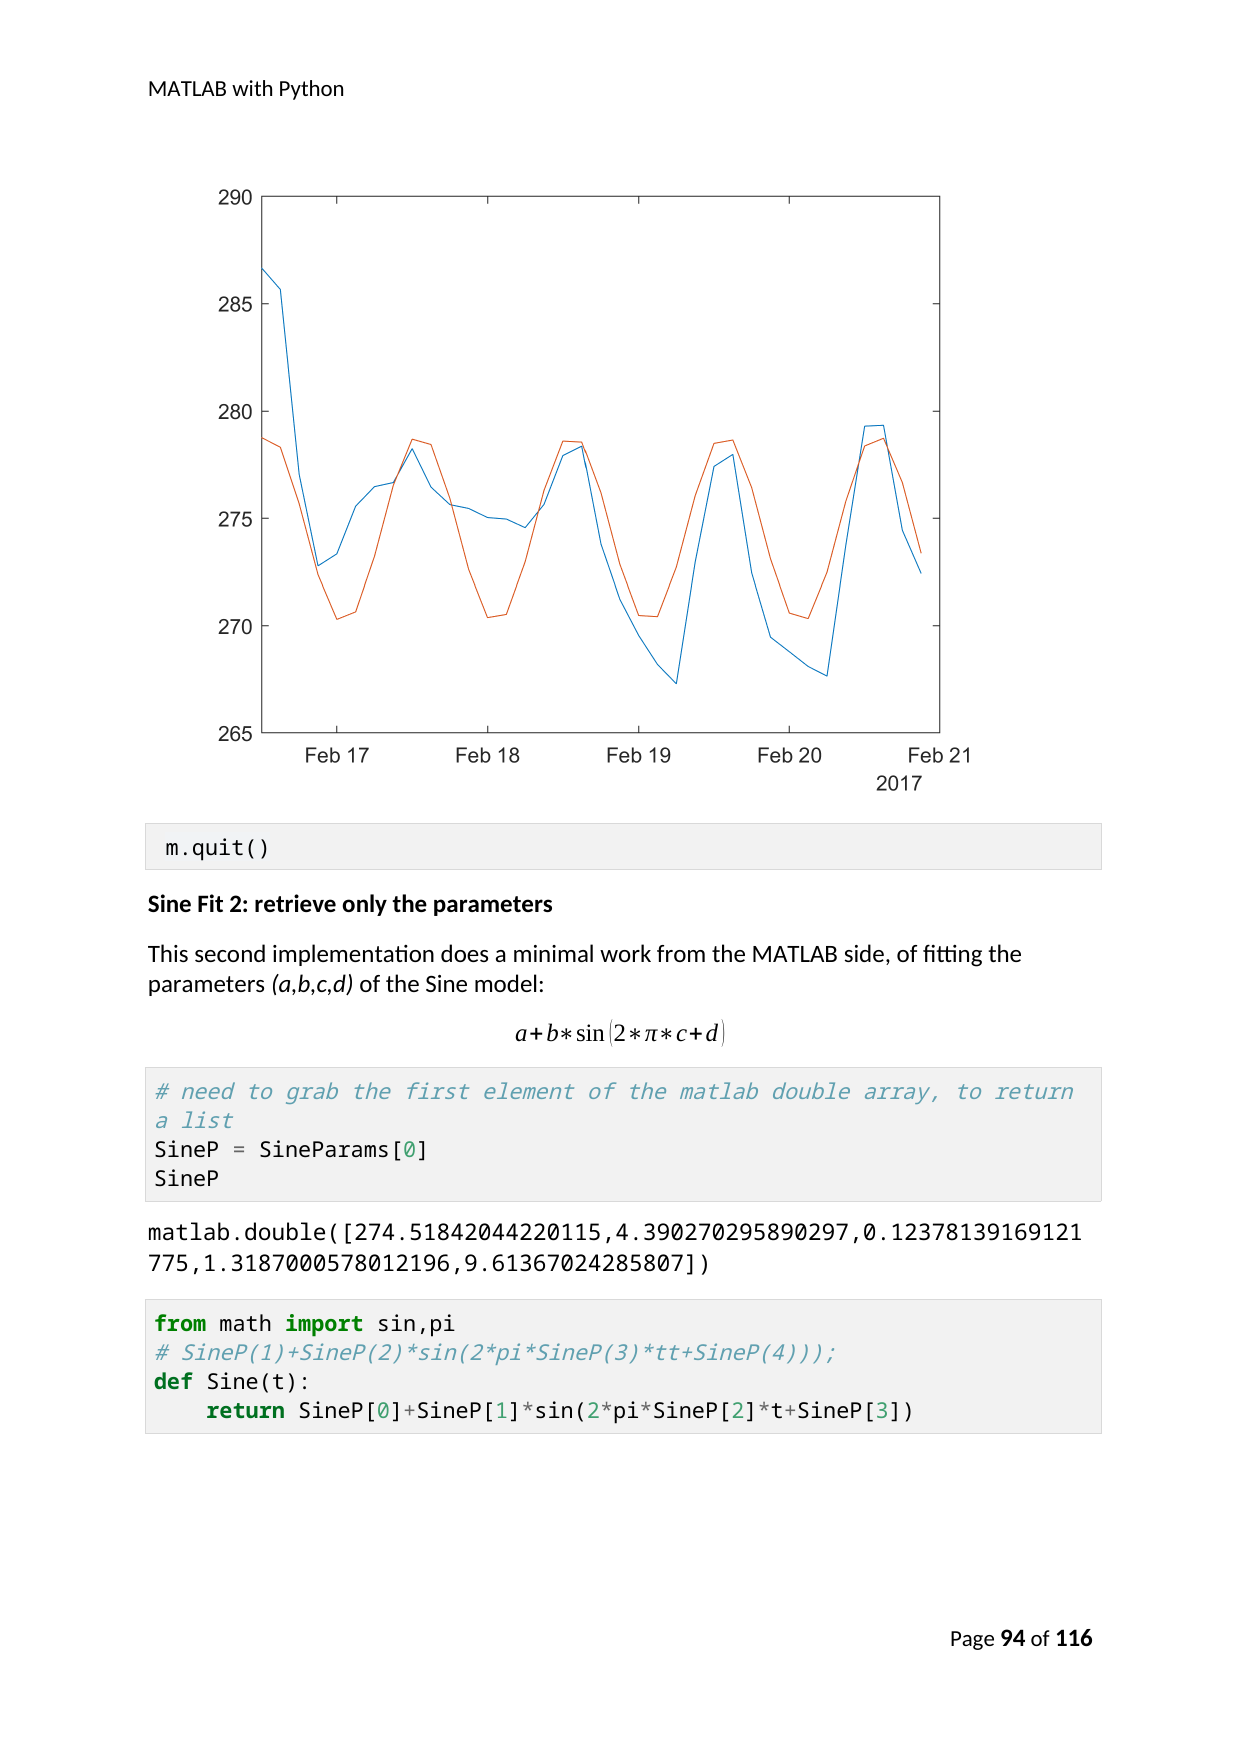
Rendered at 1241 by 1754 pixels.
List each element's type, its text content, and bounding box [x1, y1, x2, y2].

text This second implementation does a minimal work from the MATLAB side, of fitting the parameters (a,b,c,d) of the Sine model: [148, 938, 1093, 999]
text matlab.double([274.51842044220115,4.390270295890297,0.12378139169121775,1.3187000578012196,9.61367024285807]) [148, 1216, 1093, 1278]
text from math import sin,pi # SineP(1)+SineP(2)*sin(2*pi*SineP(3)*tt+SineP(4))); def Sine(t): return SineP[0]+SineP[1]*sin(2*pi*SineP[2]*t+SineP[3]) [146, 1300, 1101, 1433]
text # need to grab the first element of the matlab double array, to return a list SineP = SineParams[0] SineP [146, 1068, 1101, 1201]
text Sine Fit 2: retrieve only the parameters [148, 888, 1093, 919]
text m.quit() [146, 824, 1101, 869]
picture [147, 147, 1023, 805]
